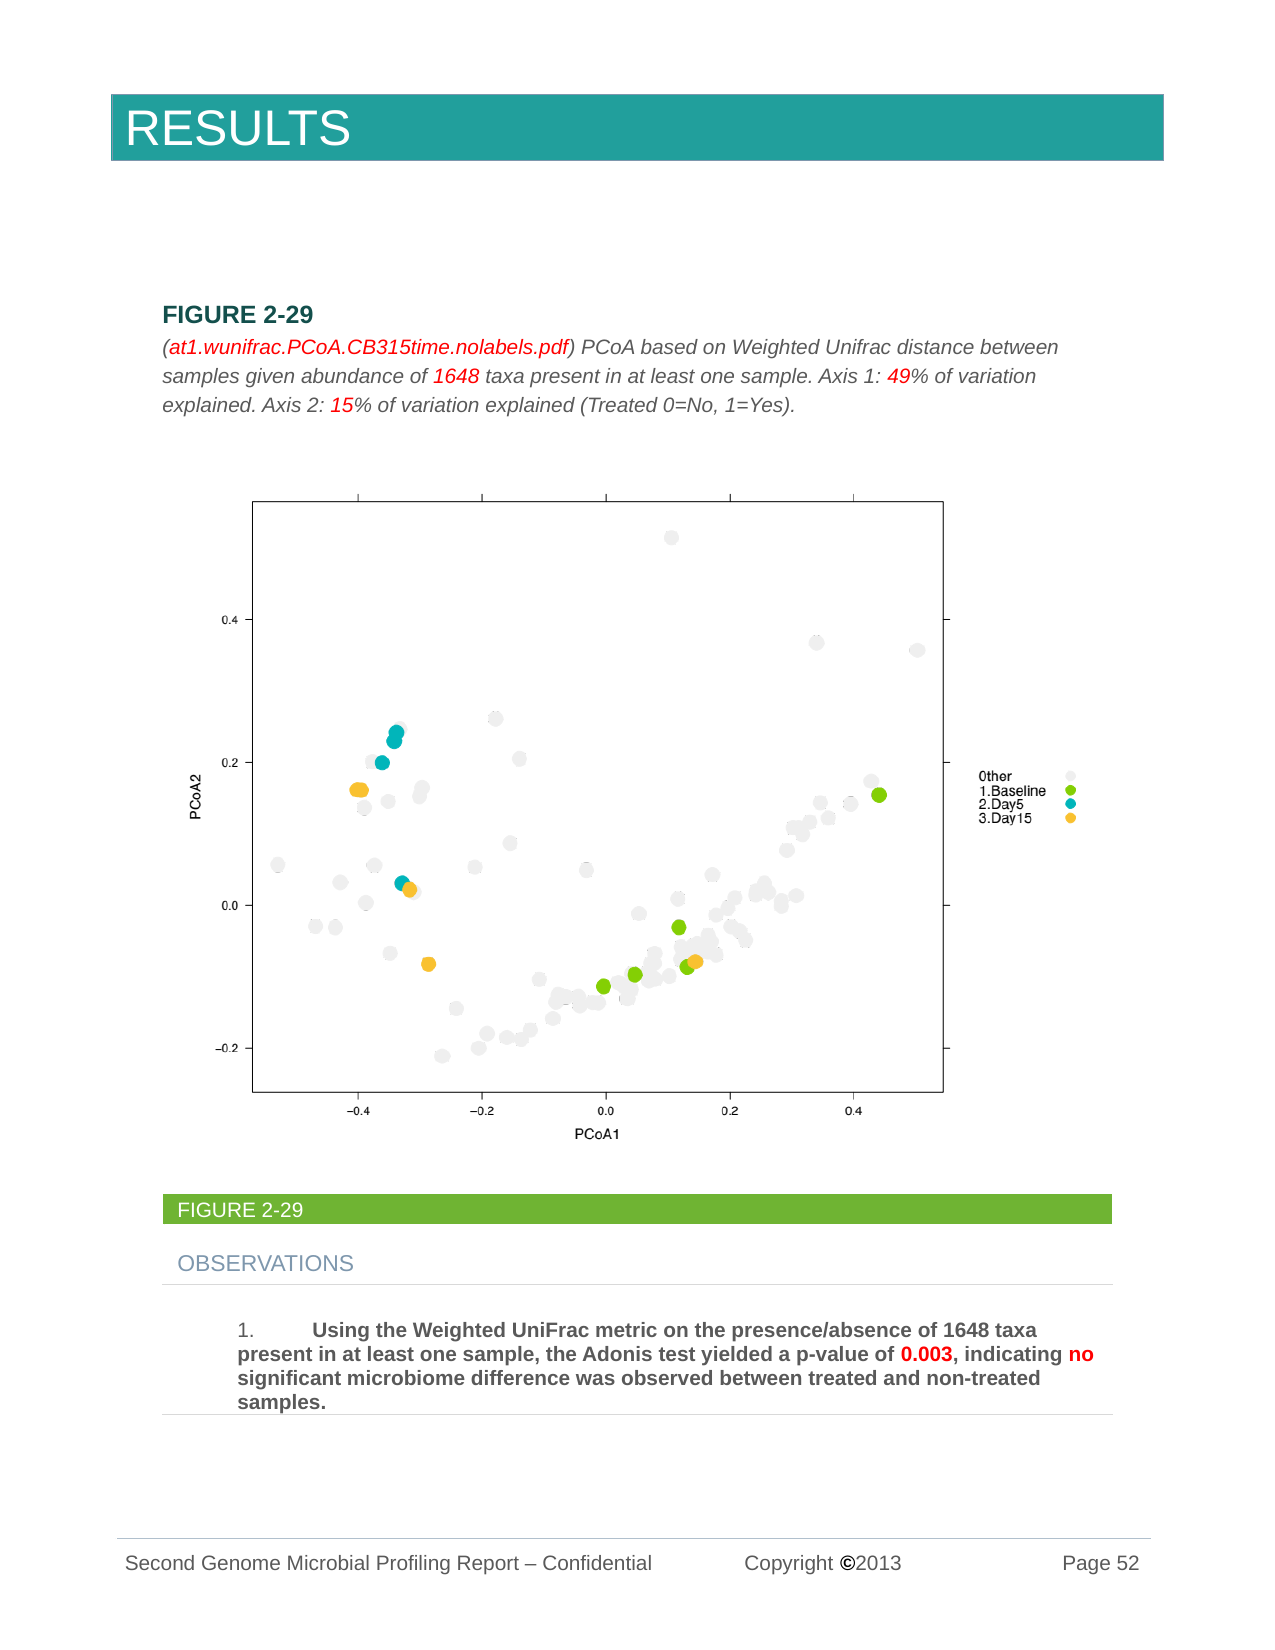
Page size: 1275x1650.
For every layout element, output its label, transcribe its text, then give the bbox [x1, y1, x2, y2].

subtitle Figure 2-29 [162, 300, 1113, 329]
table_header Observations [162, 1246, 1113, 1284]
table_cell Using the Weighted UniFrac metric on the presence/absence of 1648 taxa present in at least one sample, the Adonis test yielded a p-value of 0.003, indicating no significant microbiome difference was observed between treated and non-treated samples. [162, 1285, 1113, 1414]
text (at1.wunifrac.PCoA.CB315time.nolabels.pdf) PCoA based on Weighted Unifrac distance between samples given abundance of 1648 taxa present in at least one sample. Axis 1: 49% of variation explained. Axis 2: 15% of variation explained (Treated 0=No, 1=Yes). [162, 335, 1113, 416]
subtitle Figure 2-29 [165, 1195, 1111, 1223]
